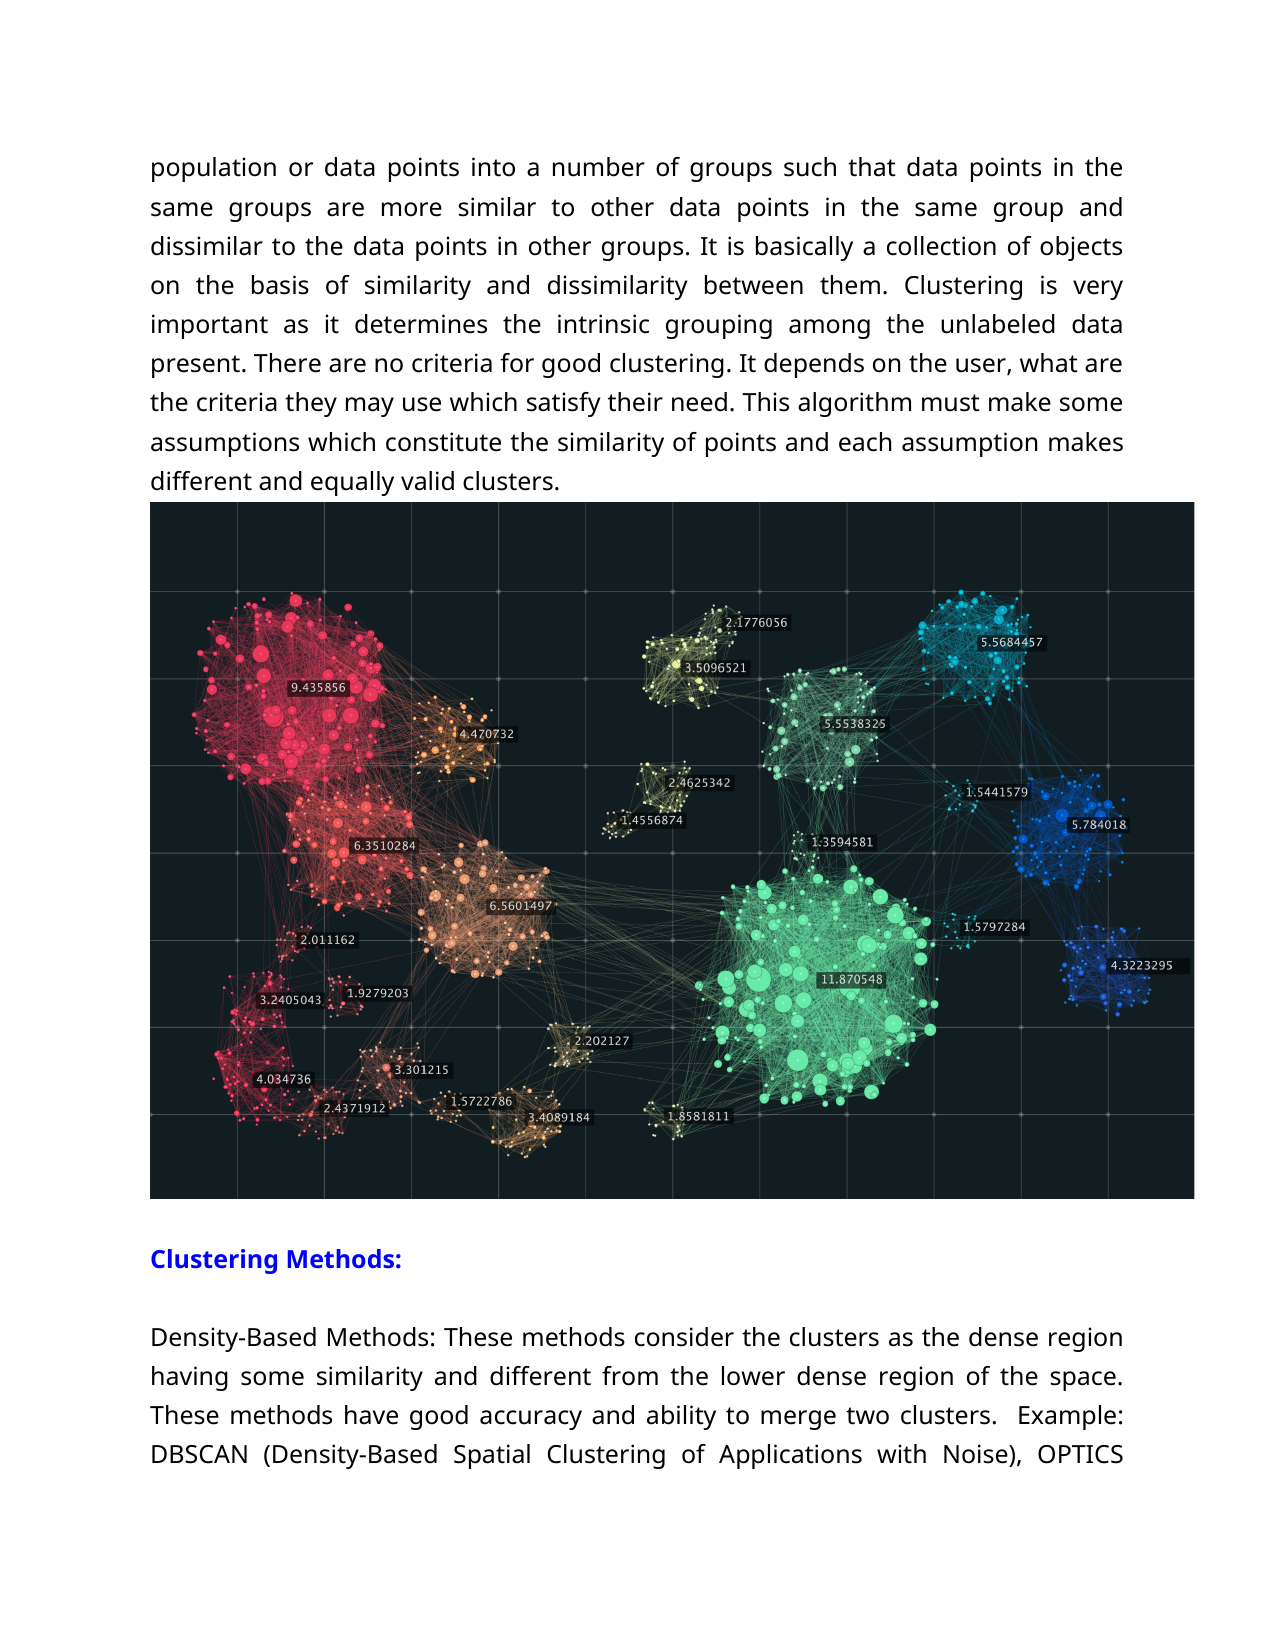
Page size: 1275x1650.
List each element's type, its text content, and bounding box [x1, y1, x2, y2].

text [150, 150, 1125, 497]
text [150, 1320, 1125, 1471]
picture [150, 502, 1195, 1199]
text Clustering Methods: [150, 1241, 1125, 1275]
